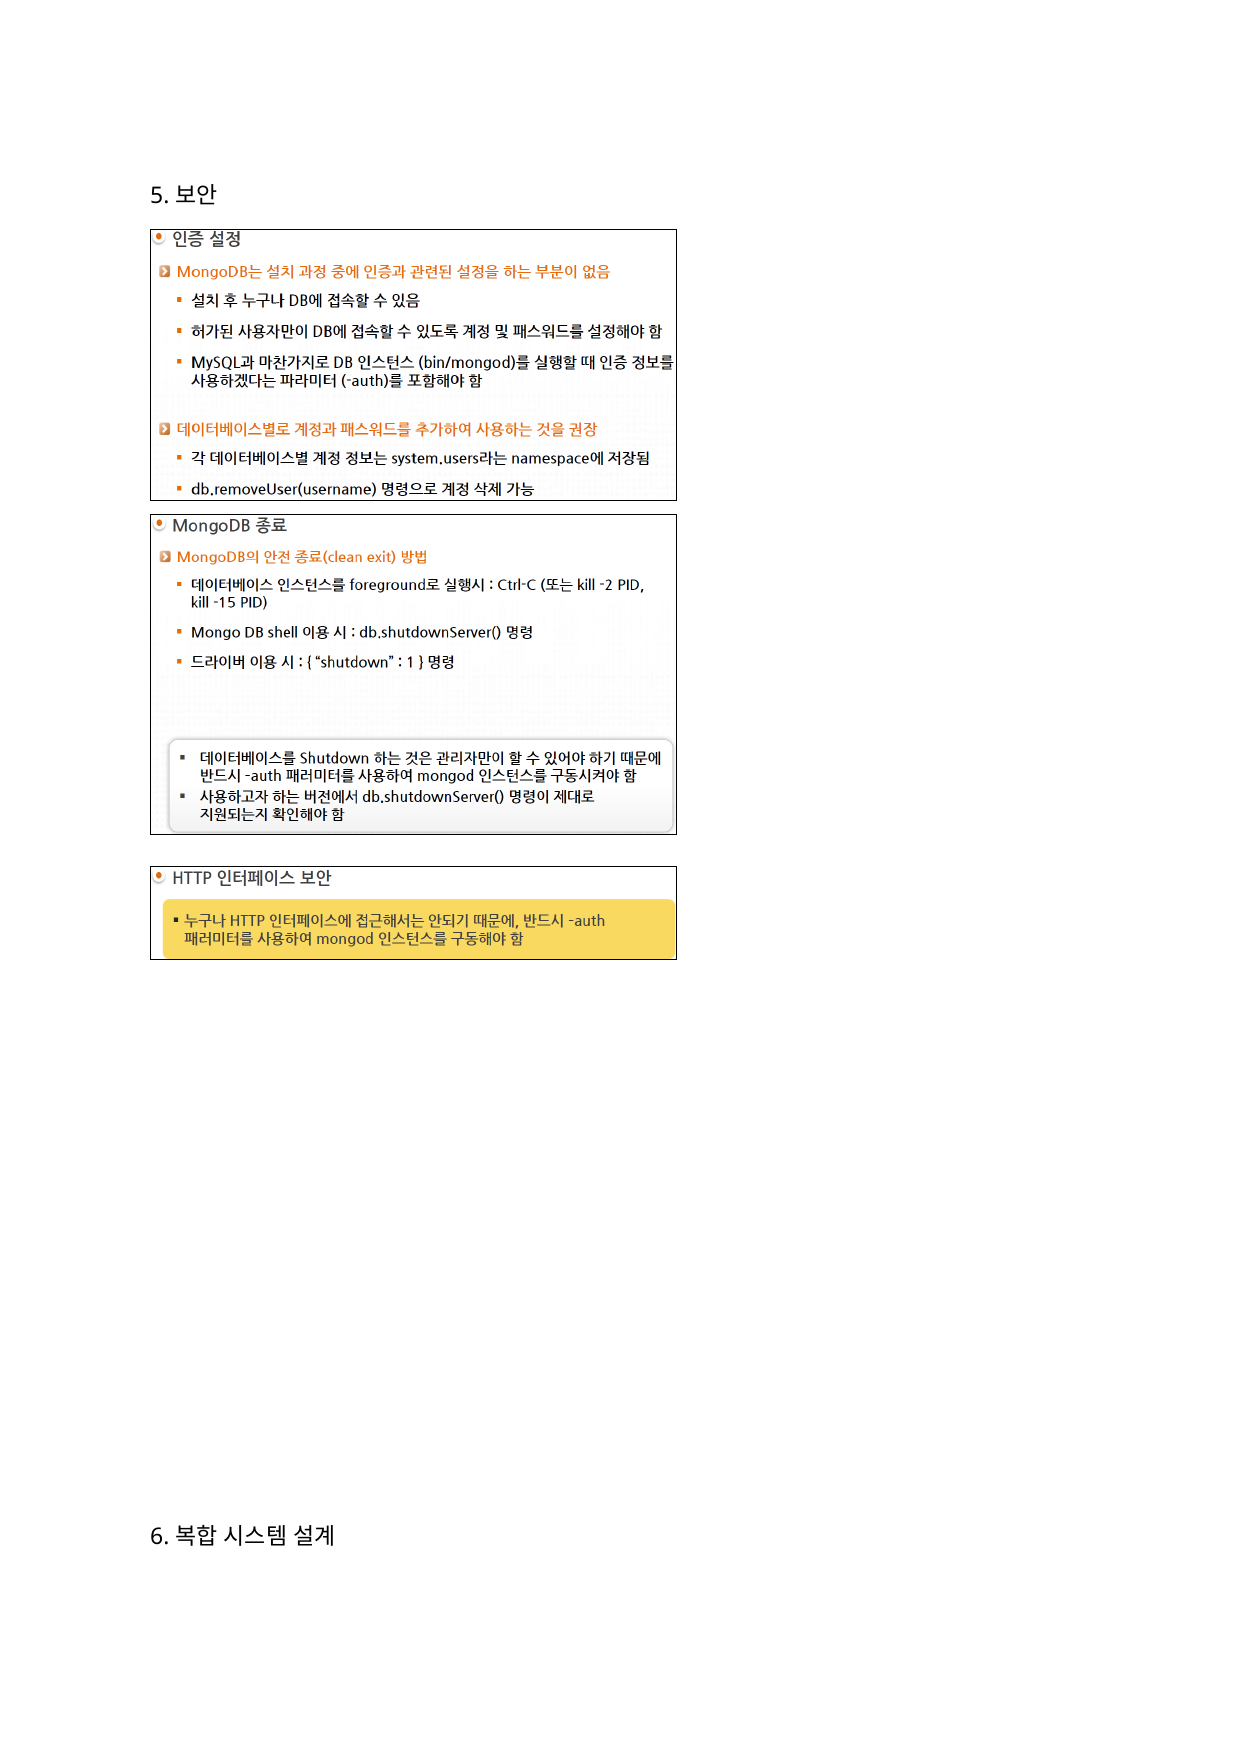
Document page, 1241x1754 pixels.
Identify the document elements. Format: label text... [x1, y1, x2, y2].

picture [151, 515, 676, 834]
picture [151, 230, 676, 500]
text 6. 복합 시스템 설계 [150, 1518, 1090, 1551]
picture [151, 867, 676, 959]
text 5. 보안 [150, 177, 1090, 211]
